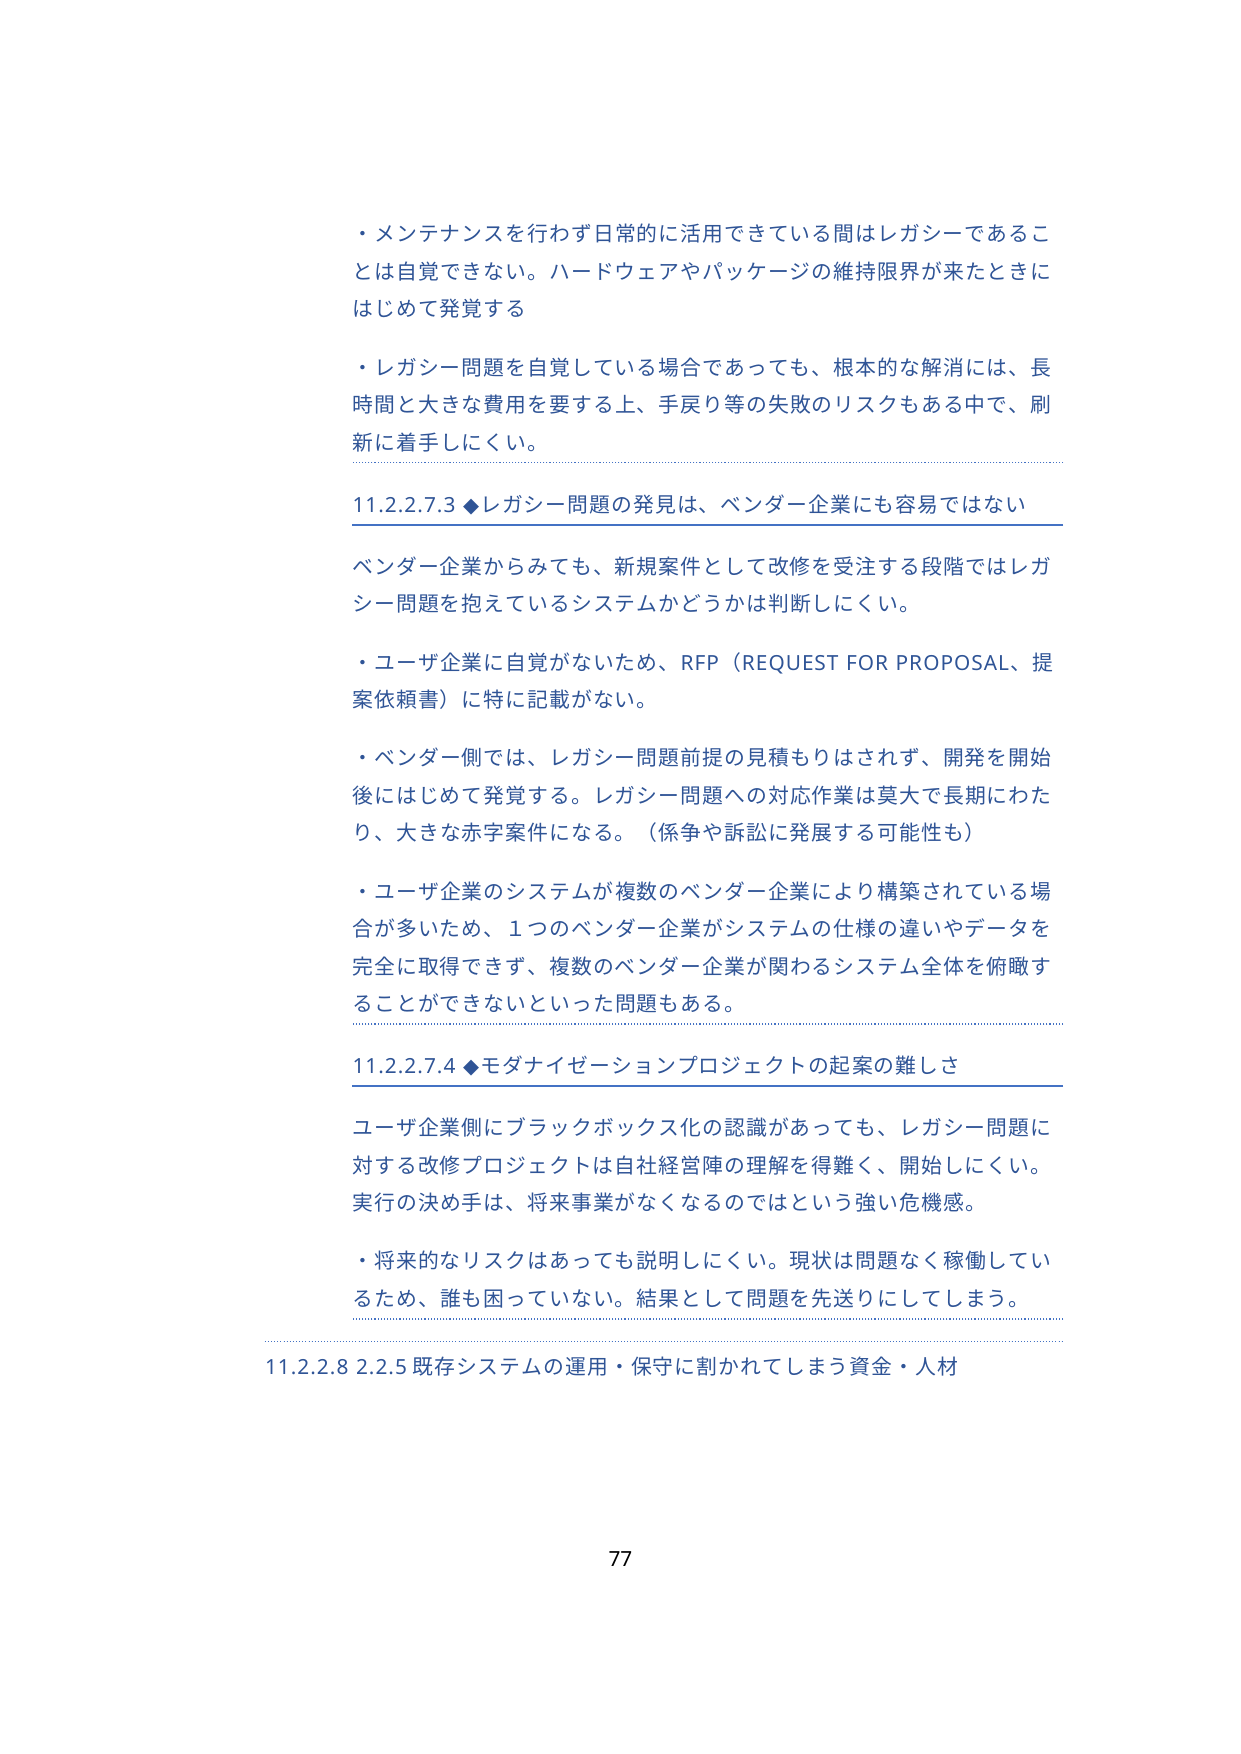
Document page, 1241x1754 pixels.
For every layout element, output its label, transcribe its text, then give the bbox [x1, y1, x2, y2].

text ・ユーザ企業のシステムが複数のベンダー企業により構築されている場合が多いため、１つのベンダー企業がシステムの仕様の違いやデータを完全に取得できず、複数のベンダー企業が関わるシステム全体を俯瞰することができないといった問題もある。 [352, 871, 1063, 1025]
text ・ベンダー側では、レガシー問題前提の見積もりはされず、開発を開始後にはじめて発覚する。レガシー問題への対応作業は莫大で長期にわたり、大きな赤字案件になる。（係争や訴訟に発展する可能性も） [352, 738, 1063, 851]
text ◆モダナイゼーションプロジェクトの起案の難しさ [352, 1046, 1063, 1085]
text ・ユーザ企業に自覚がないため、RFP（Request For Proposal、提案依頼書）に特に記載がない。 [352, 642, 1063, 717]
text ・将来的なリスクはあっても説明しにくい。現状は問題なく稼働しているため、誰も困っていない。結果として問題を先送りにしてしまう。 [352, 1241, 1063, 1320]
text 2.2.5既存システムの運用・保守に割かれてしまう資金・人材 [265, 1341, 1063, 1384]
text ・レガシー問題を自覚している場合であっても、根本的な解消には、長時間と大きな費用を要する上、手戻り等の失敗のリスクもある中で、刷新に着手しにくい。 [352, 347, 1063, 463]
text ・メンテナンスを行わず日常的に活用できている間はレガシーであることは自覚できない。ハードウェアやパッケージの維持限界が来たときにはじめて発覚する [352, 214, 1063, 327]
text ベンダー企業からみても、新規案件として改修を受注する段階ではレガシー問題を抱えているシステムかどうかは判断しにくい。 [352, 546, 1063, 621]
text ◆レガシー問題の発見は、ベンダー企業にも容易ではない [352, 484, 1063, 524]
text ユーザ企業側にブラックボックス化の認識があっても、レガシー問題に対する改修プロジェクトは自社経営陣の理解を得難く、開始しにくい。実行の決め手は、将来事業がなくなるのではという強い危機感。 [352, 1108, 1063, 1220]
